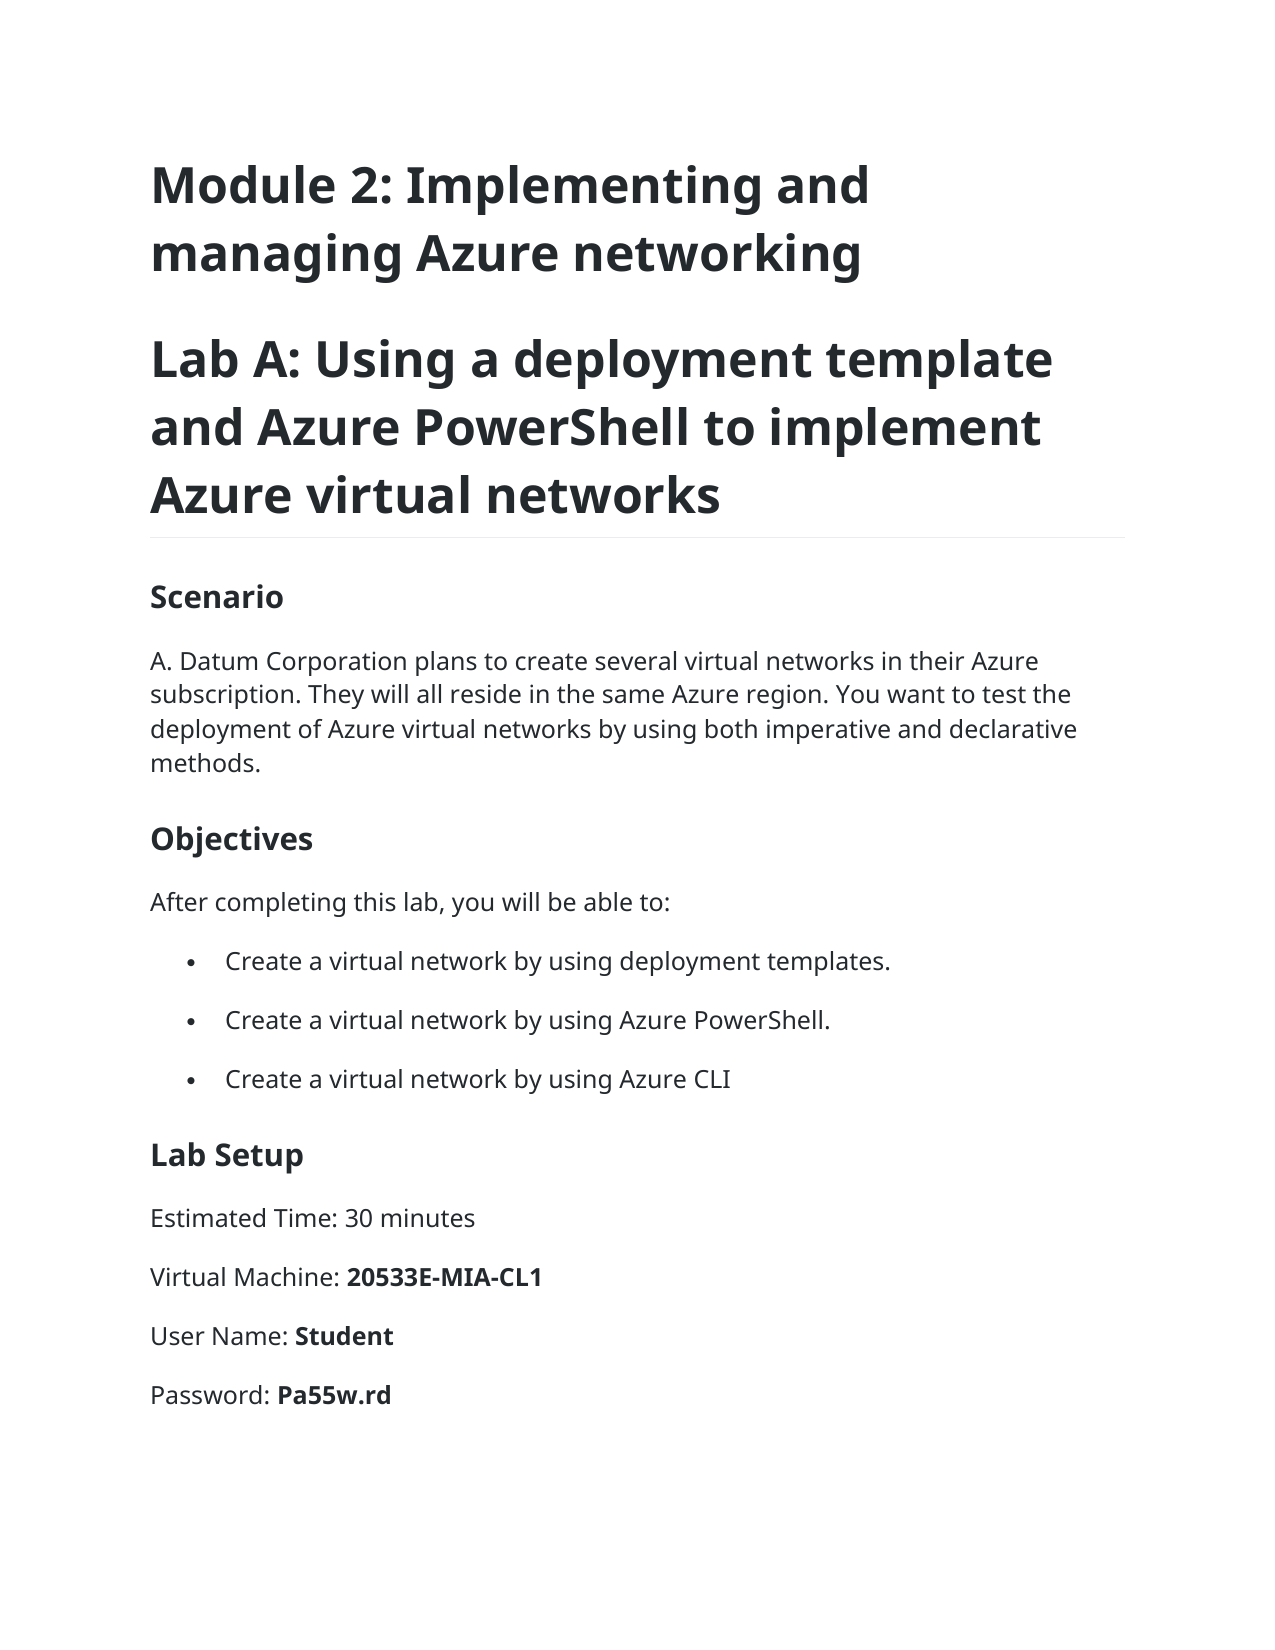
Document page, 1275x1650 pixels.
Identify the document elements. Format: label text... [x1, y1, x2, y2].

text Objectives [150, 817, 1125, 859]
text Virtual Machine: 20533E-MIA-CL1 [150, 1260, 1125, 1294]
list Create a virtual network by using Azure PowerShell. [187, 1003, 1125, 1037]
text A. Datum Corporation plans to create several virtual networks in their Azure subscription. They will all reside in the same Azure region. You want to test the deployment of Azure virtual networks by using both imperative and declarative methods. [150, 643, 1125, 779]
text Lab A: Using a deployment template and Azure PowerShell to implement Azure virtual networks [150, 324, 1125, 537]
text Estimated Time: 30 minutes [150, 1201, 1125, 1235]
list Create a virtual network by using Azure CLI [187, 1062, 1125, 1096]
text Module 2: Implementing and managing Azure networking [150, 150, 1125, 286]
list Create a virtual network by using deployment templates. [187, 943, 1125, 978]
text Scenario [150, 576, 1125, 618]
text After completing this lab, you will be able to: [150, 884, 1125, 918]
text Password: Pa55w.rd [150, 1378, 1125, 1412]
text User Name: Student [150, 1319, 1125, 1353]
text Lab Setup [150, 1133, 1125, 1176]
